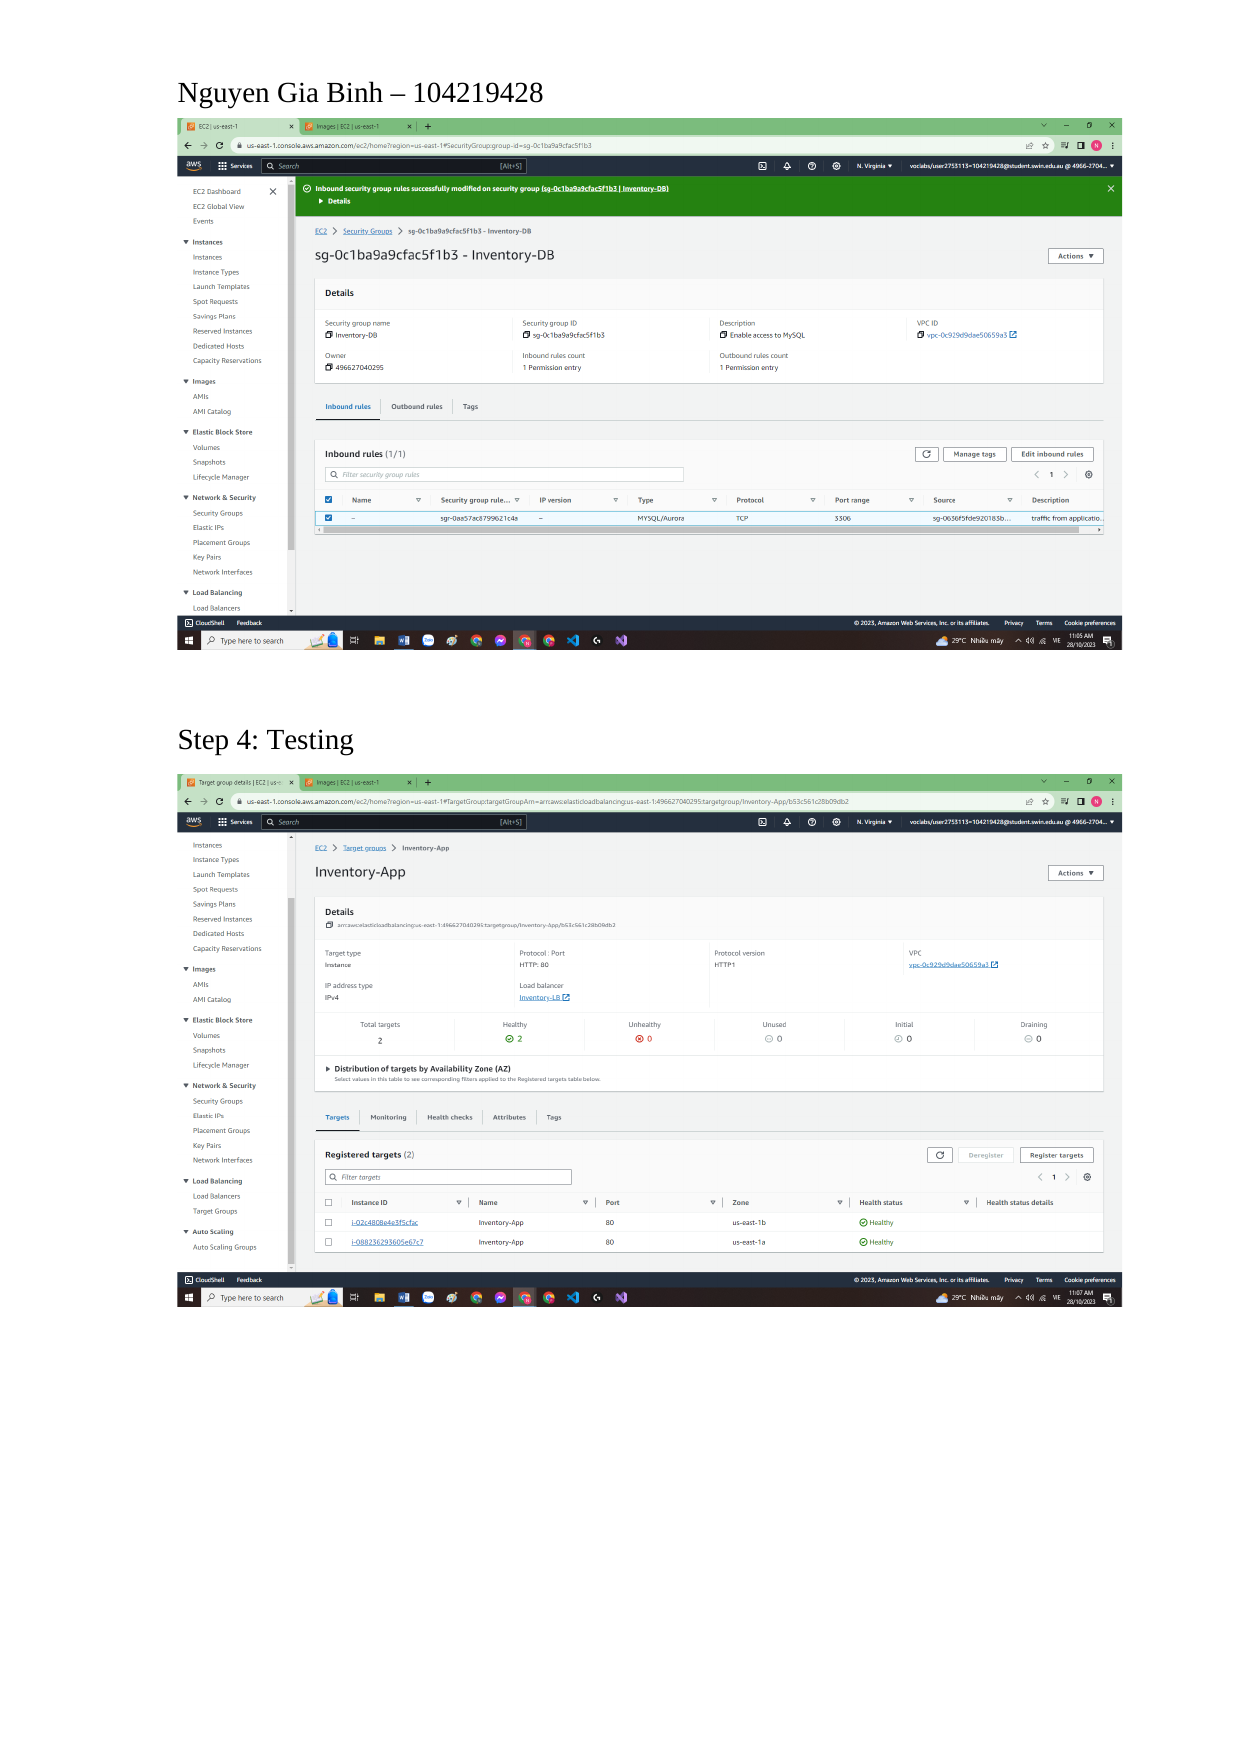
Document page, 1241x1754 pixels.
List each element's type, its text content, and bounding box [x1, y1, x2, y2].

picture [177, 118, 1123, 650]
text Step 4: Testing [177, 722, 1122, 755]
picture [177, 774, 1123, 1307]
